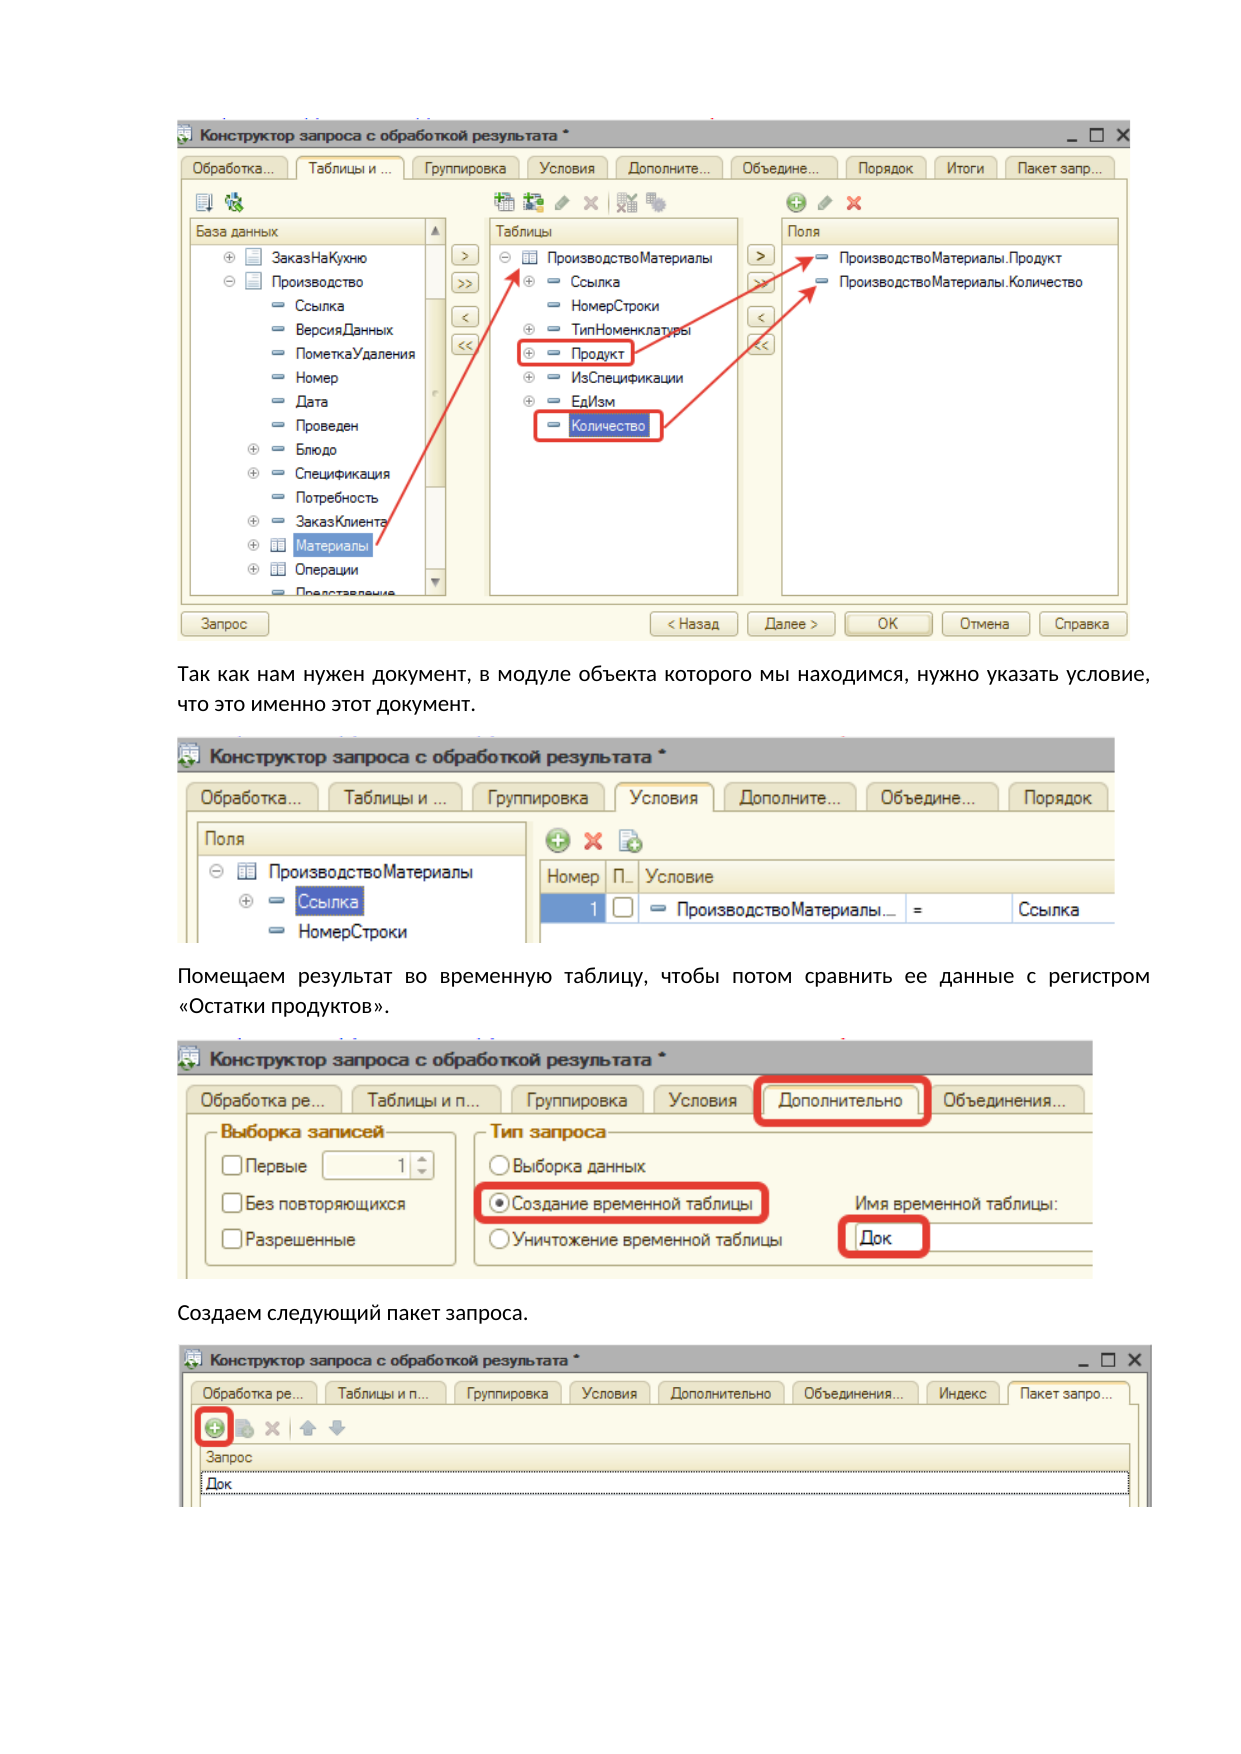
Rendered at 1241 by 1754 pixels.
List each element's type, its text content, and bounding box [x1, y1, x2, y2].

text Так как нам нужен документ, в модуле объекта которого мы находимся, нужно указать условие, что это именно этот документ. [177, 659, 1152, 717]
picture [177, 1038, 1093, 1279]
text Создаем следующий пакет запроса. [177, 1298, 1152, 1326]
picture [177, 1344, 1152, 1507]
picture [177, 736, 1115, 943]
picture [177, 118, 1131, 641]
text Помещаем результат во временную таблицу, чтобы потом сравнить ее данные с регистром «Остатки продуктов». [177, 961, 1152, 1019]
